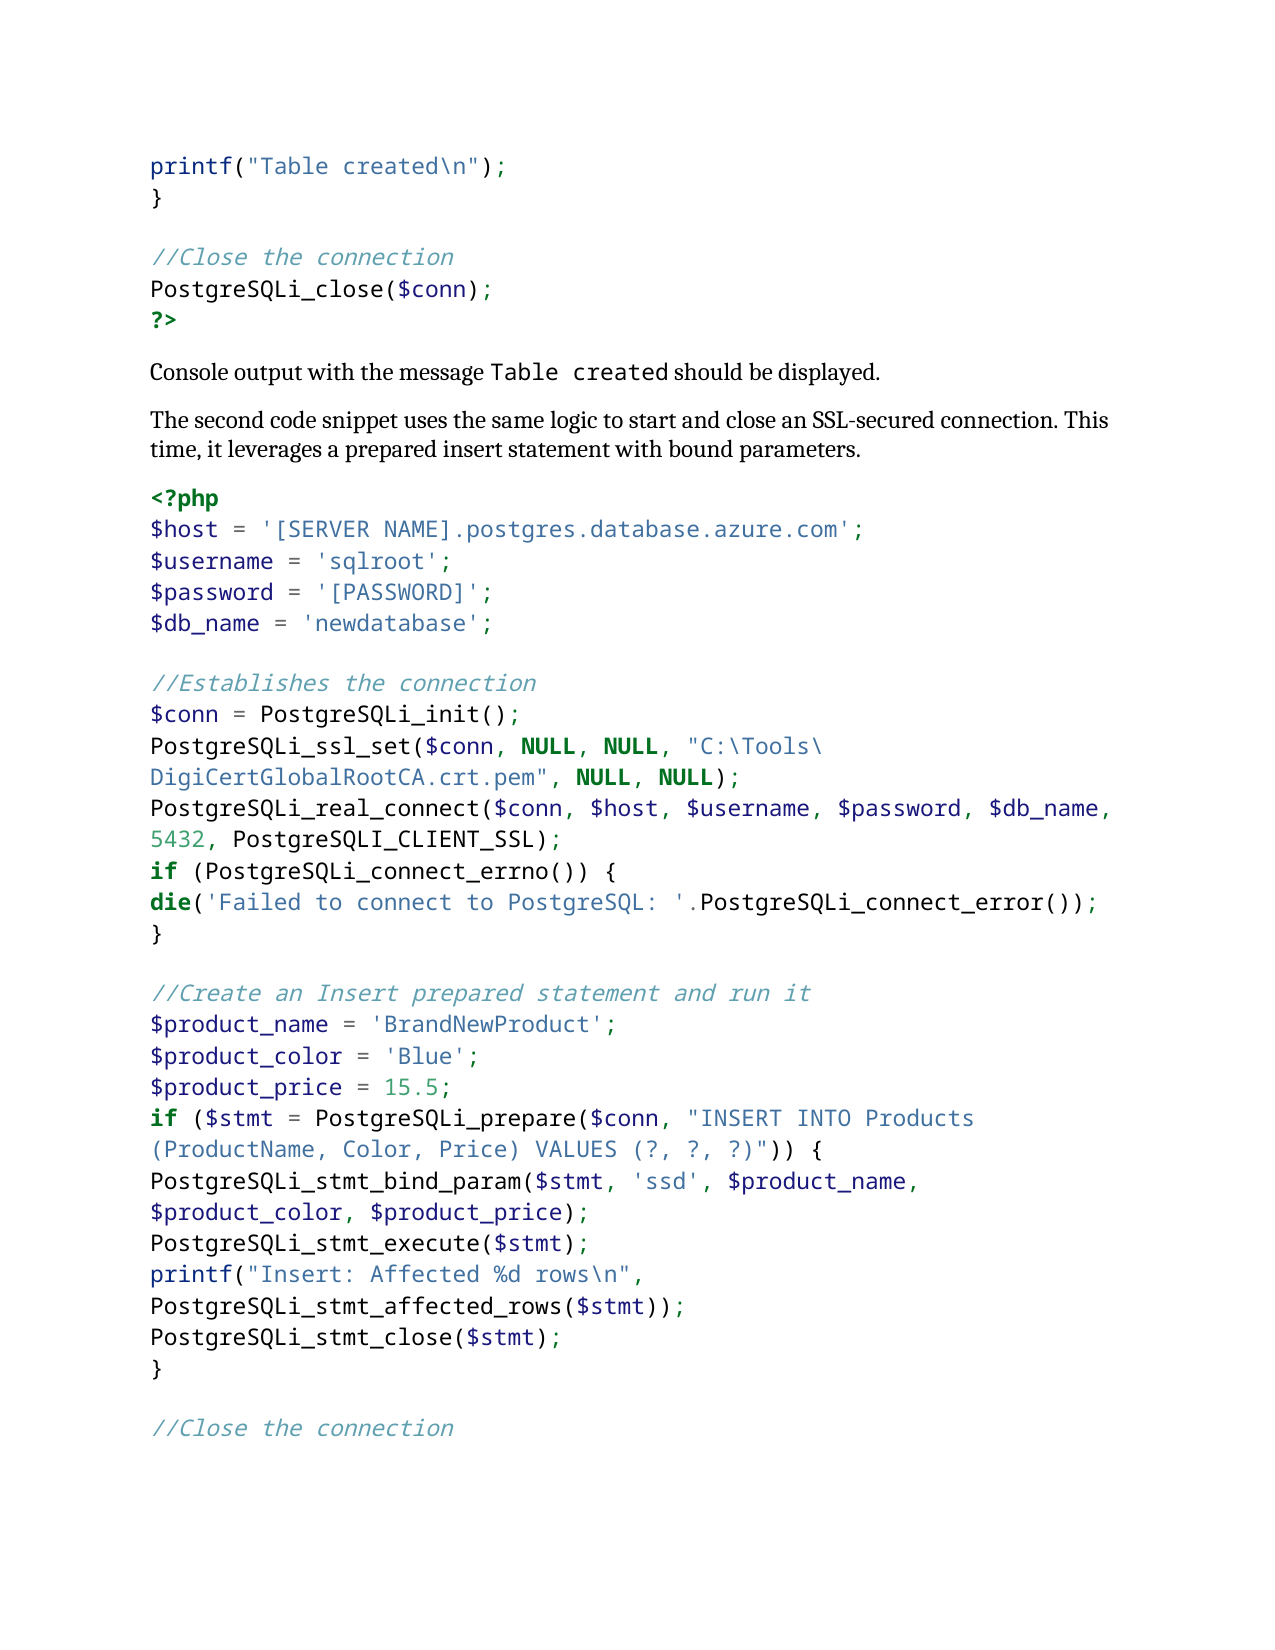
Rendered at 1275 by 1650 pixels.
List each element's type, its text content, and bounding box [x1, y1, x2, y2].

text The second code snippet uses the same logic to start and close an SSL-secured connection. This time, it leverages a prepared insert statement with bound parameters. [150, 406, 1125, 463]
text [150, 482, 1125, 1443]
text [150, 150, 1125, 335]
text Console output with the message Table created should be displayed. [150, 356, 1125, 387]
